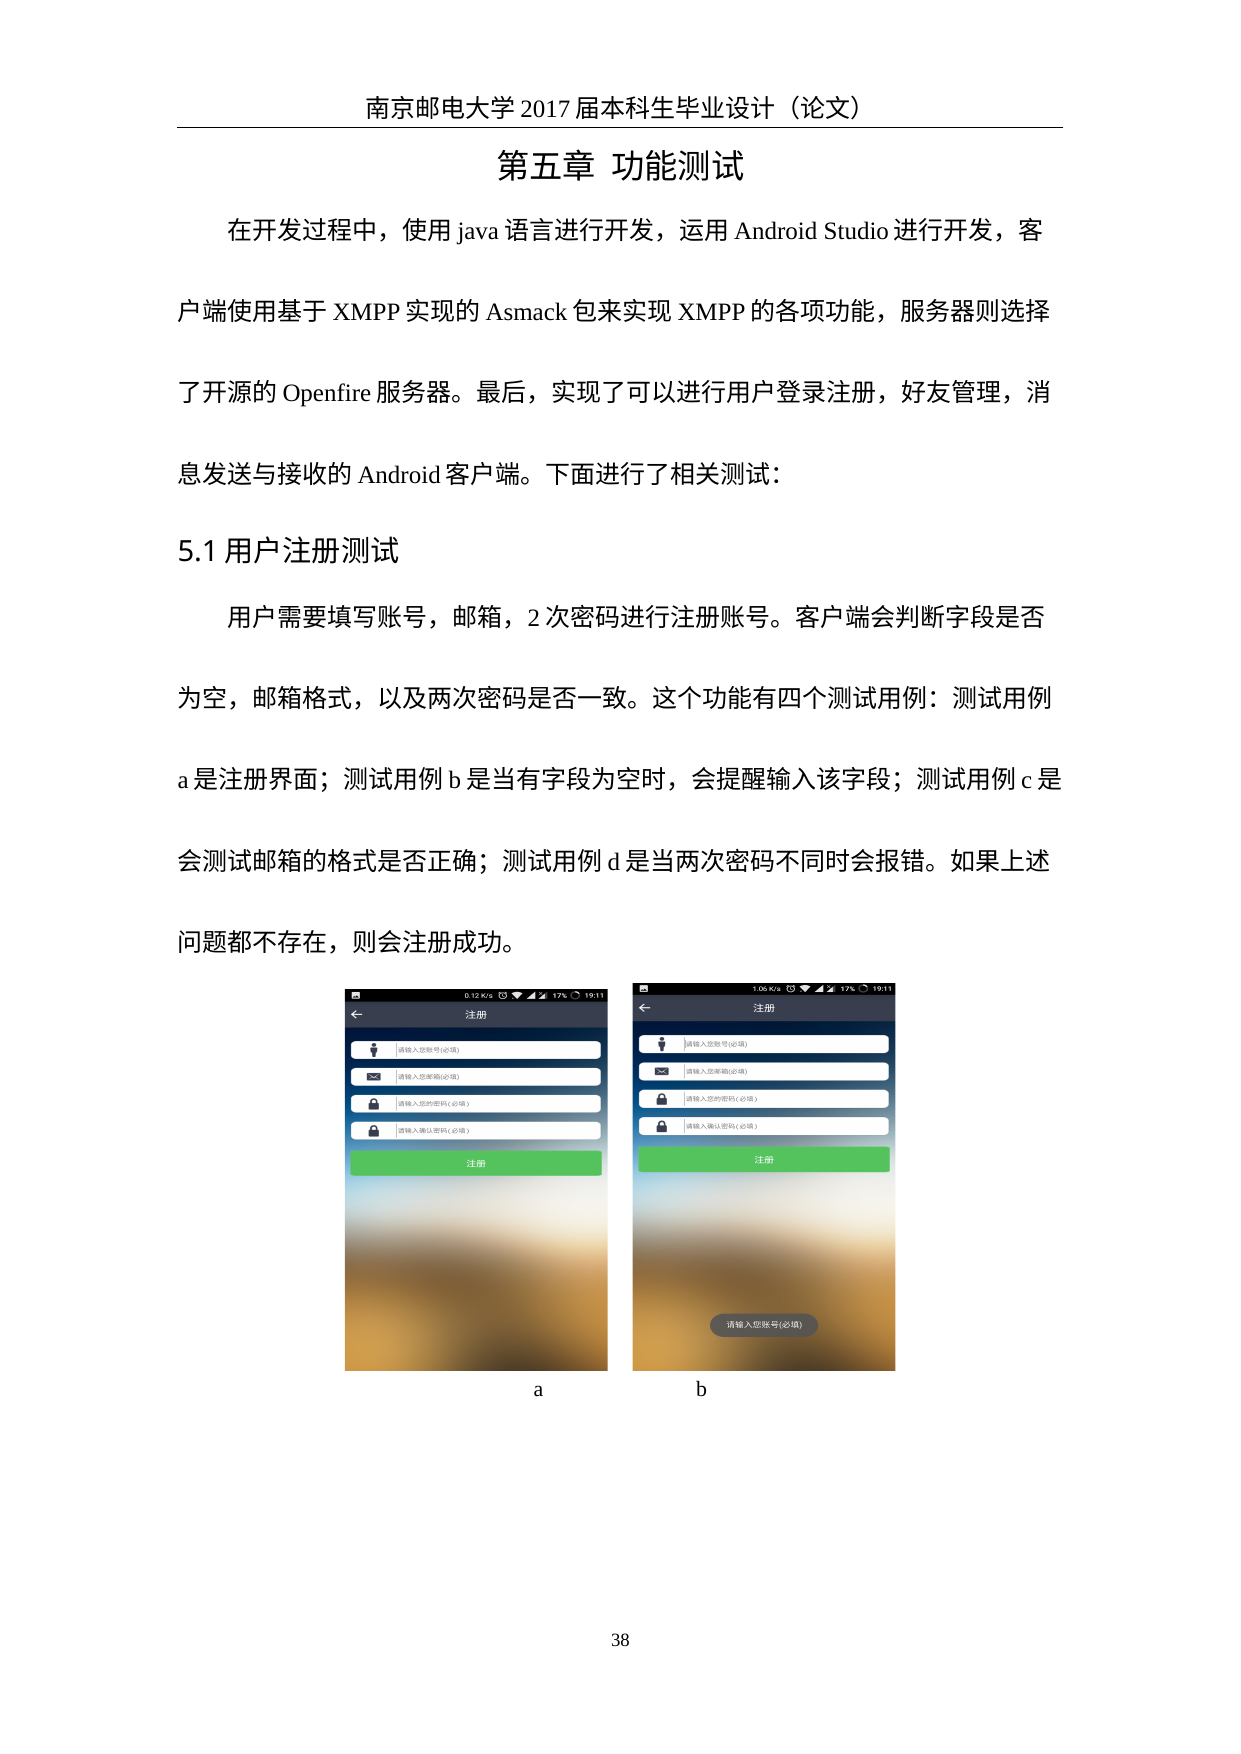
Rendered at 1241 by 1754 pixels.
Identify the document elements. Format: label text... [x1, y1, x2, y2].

picture [344, 989, 608, 1371]
subtitle 第五章 功能测试 [177, 131, 1063, 196]
text 在开发过程中，使用java语言进行开发，运用Android Studio进行开发，客户端使用基于XMPP实现的Asmack包来实现XMPP的各项功能，服务器则选择了开源的Openfire服务器。最后，实现了可以进行用户登录注册，好友管理，消息发送与接收的Android客户端。下面进行了相关测试： [177, 196, 1063, 505]
subtitle 5.1用户注册测试 [177, 516, 1063, 581]
picture [632, 983, 896, 1371]
text 用户需要填写账号，邮箱，2次密码进行注册账号。客户端会判断字段是否为空，邮箱格式，以及两次密码是否一致。这个功能有四个测试用例：测试用例a是注册界面；测试用例b是当有字段为空时，会提醒输入该字段；测试用例c是会测试邮箱的格式是否正确；测试用例d是当两次密码不同时会报错。如果上述问题都不存在，则会注册成功。 [177, 583, 1063, 973]
text a b [177, 1372, 1063, 1404]
